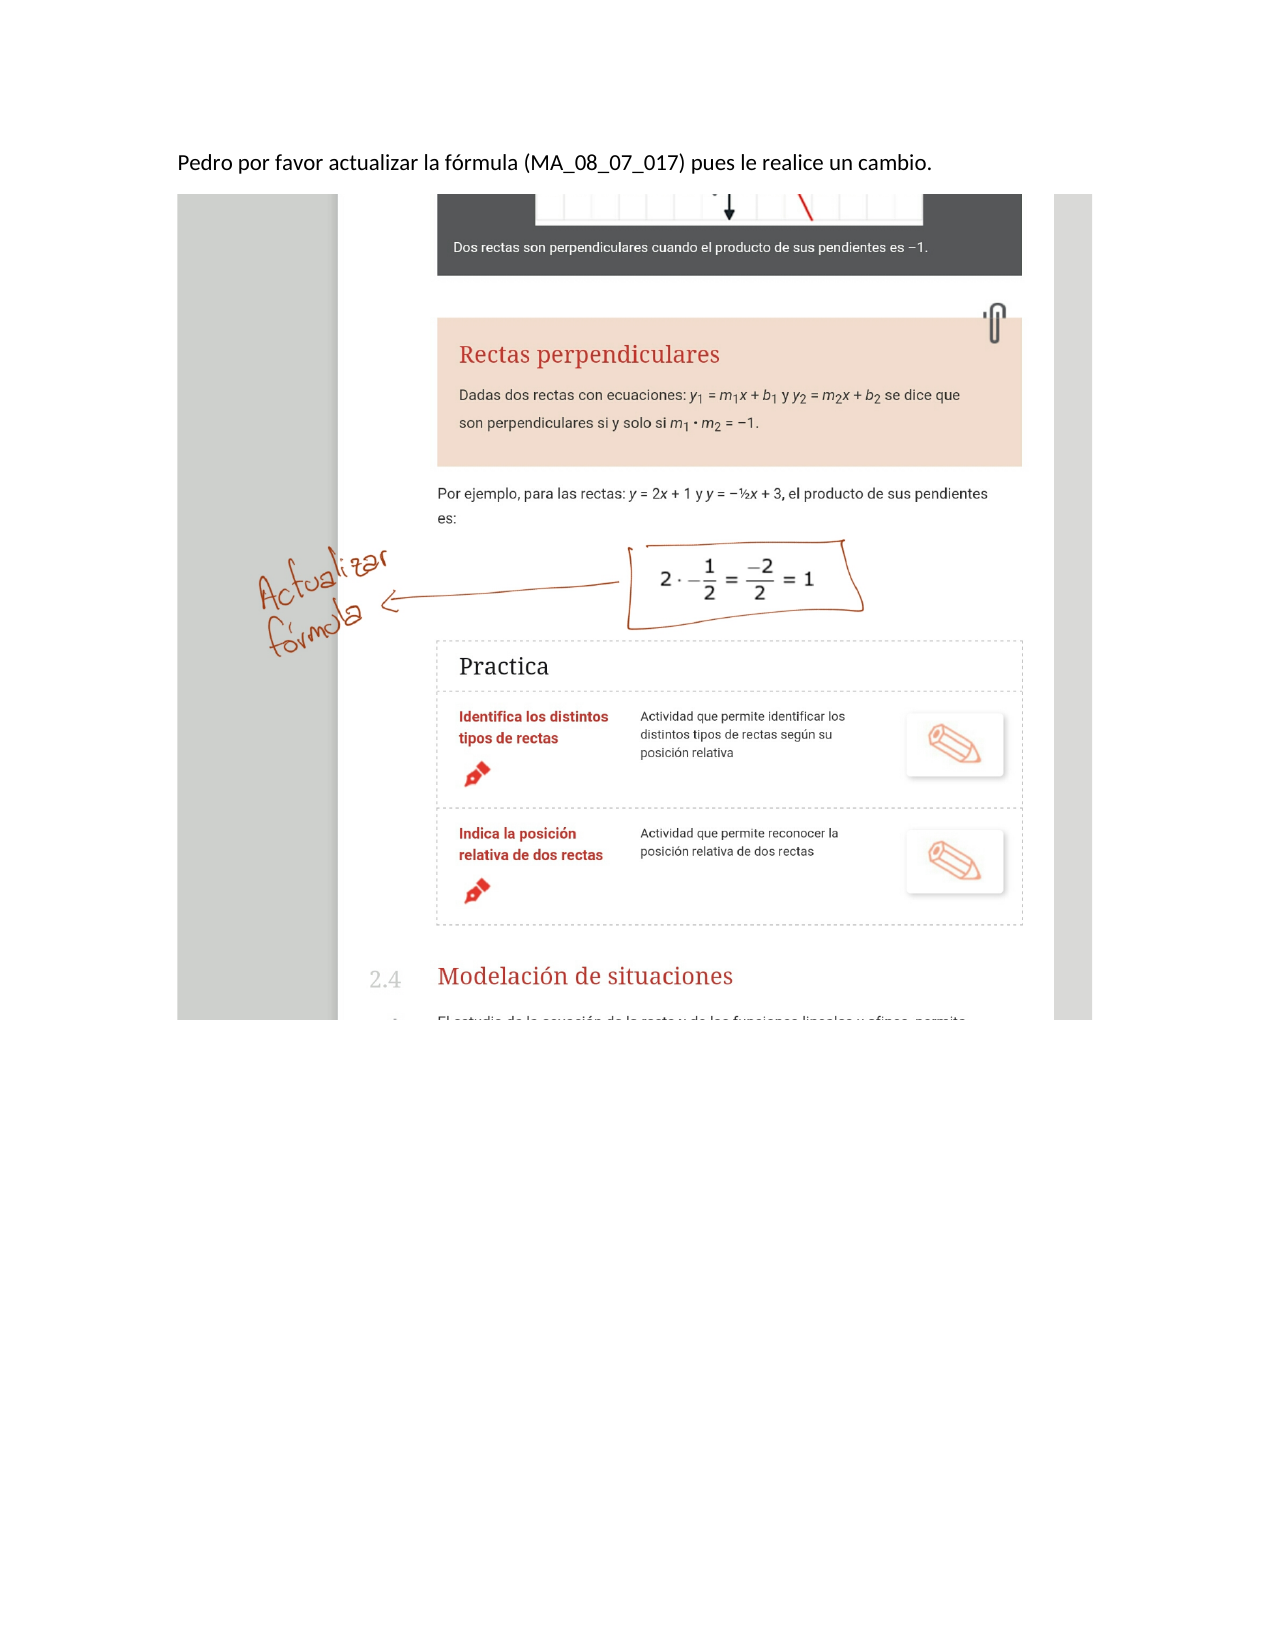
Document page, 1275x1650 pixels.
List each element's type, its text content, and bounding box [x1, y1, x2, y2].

text Pedro por favor actualizar la fórmula (MA_08_07_017) pues le realice un cambio. [177, 148, 1098, 176]
picture [177, 194, 1093, 1020]
